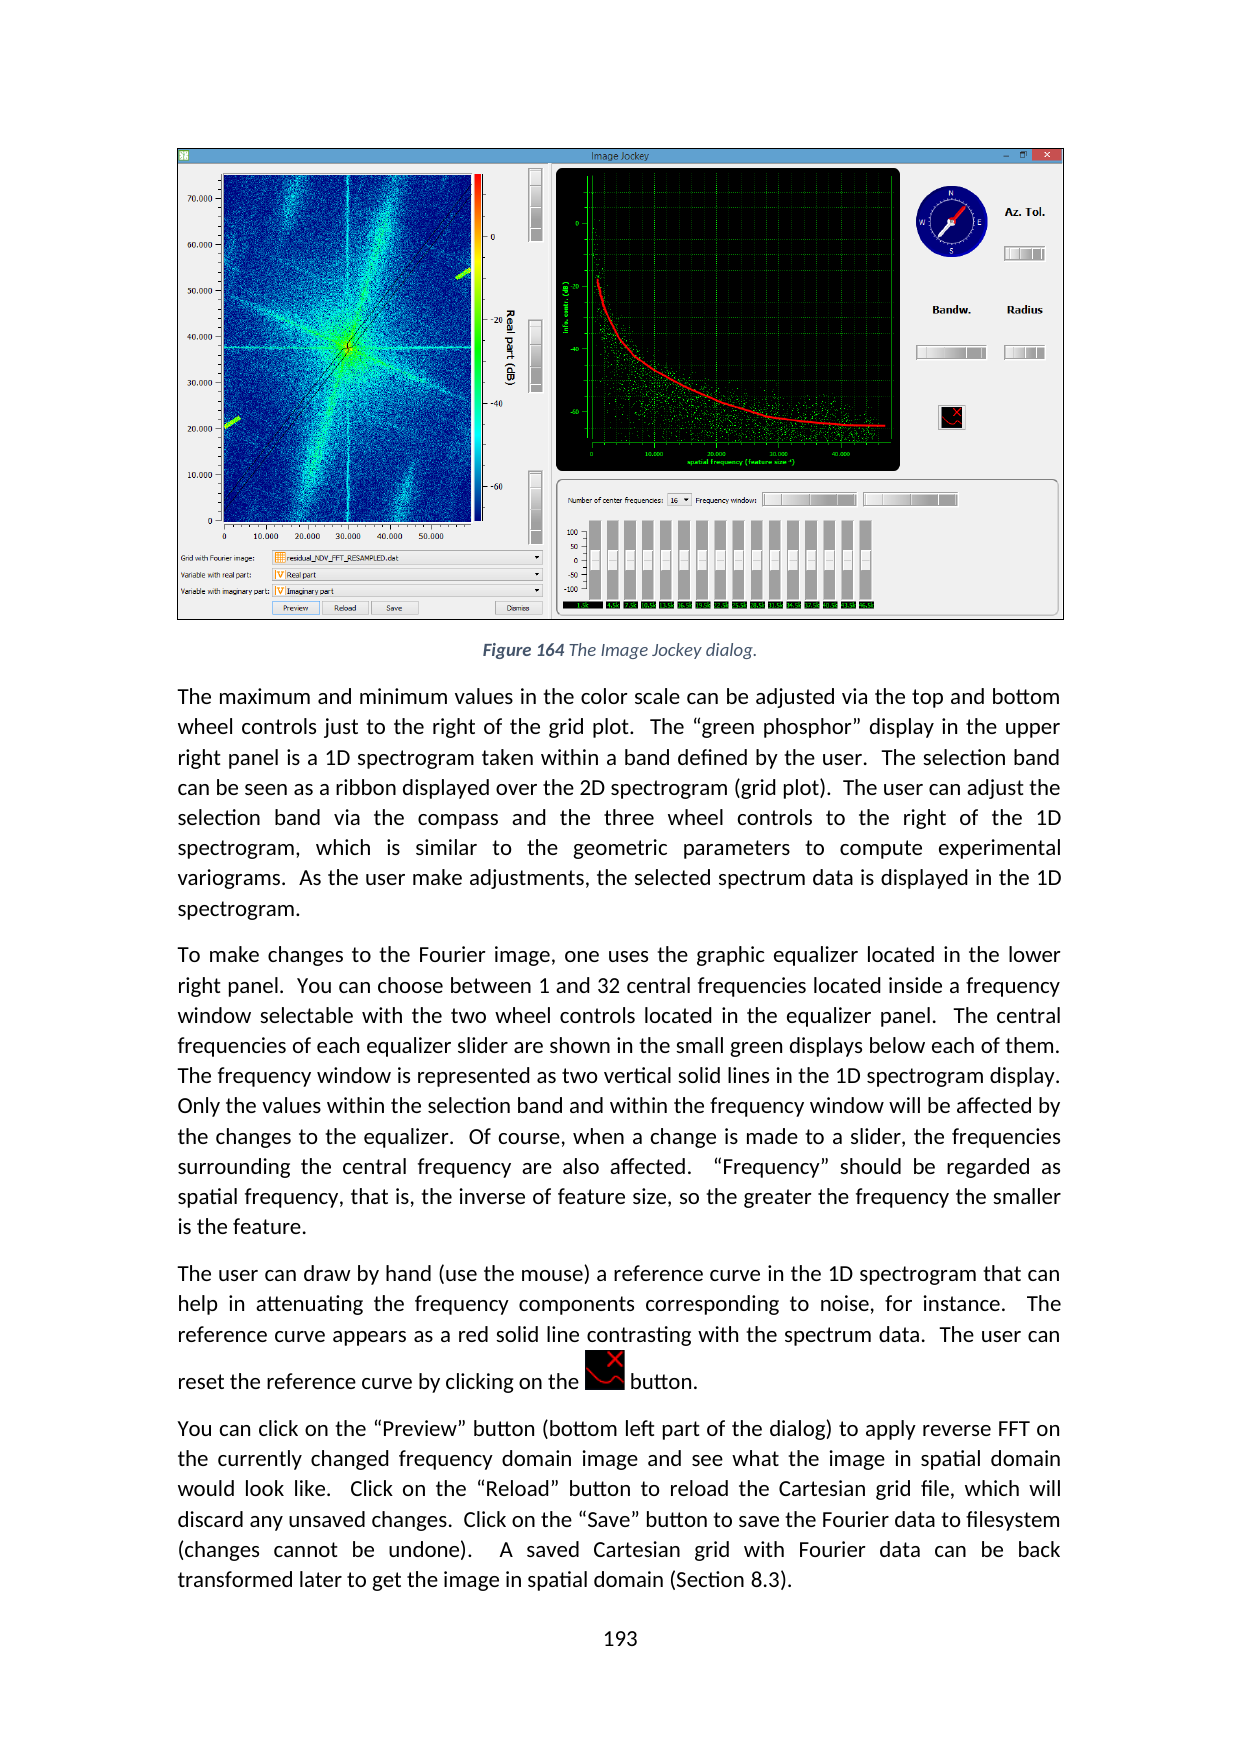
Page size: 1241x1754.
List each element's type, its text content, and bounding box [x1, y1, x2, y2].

text The user can draw by hand (use the mouse) a reference curve in the 1D spectrogram that can help in attenuating the frequency components corresponding to noise, for instance. The reference curve appears as a red solid line contrasting with the spectrum data. The user can reset the reference curve by clicking on the button. [177, 1259, 1063, 1395]
text The maximum and minimum values in the color scale can be adjusted via the top and bottom wheel controls just to the right of the grid plot. The “green phosphor” display in the upper right panel is a 1D spectrogram taken within a band defined by the user. The selection band can be seen as a ribbon displayed over the 2D spectrogram (grid plot). The user can adjust the selection band via the compass and the three wheel controls to the right of the 1D spectrogram, which is similar to the geometric parameters to compute experimental variograms. As the user make adjustments, the selected spectrum data is displayed in the 1D spectrogram. [177, 682, 1063, 922]
text To make changes to the Fourier image, one uses the graphic equalizer located in the lower right panel. You can choose between 1 and 32 central frequencies located inside a frequency window selectable with the two wheel controls located in the equalizer panel. The central frequencies of each equalizer slider are shown in the small green displays below each of them. The frequency window is represented as two vertical solid lines in the 1D spectrogram display. Only the values within the selection band and within the frequency window will be affected by the changes to the equalizer. Of course, when a change is made to a slider, the frequencies surrounding the central frequency are also affected. “Frequency” should be regarded as spatial frequency, that is, the inverse of feature size, so the greater the frequency the smaller is the feature. [177, 941, 1063, 1241]
picture [178, 149, 1063, 619]
text You can click on the “Preview” button (bottom left part of the dialog) to apply reverse FFT on the currently changed frequency domain image and see what the image in spatial domain would look like. Click on the “Reload” button to reload the Cartesian grid file, which will discard any unsaved changes. Click on the “Save” button to save the Fourier data to filesystem (changes cannot be undone). A saved Cartesian grid with Fourier data can be back transformed later to get the image in spatial domain (Section 8.3). [177, 1414, 1063, 1593]
text Figure 164 The Image Jockey dialog. [177, 638, 1063, 661]
picture [585, 1350, 625, 1390]
